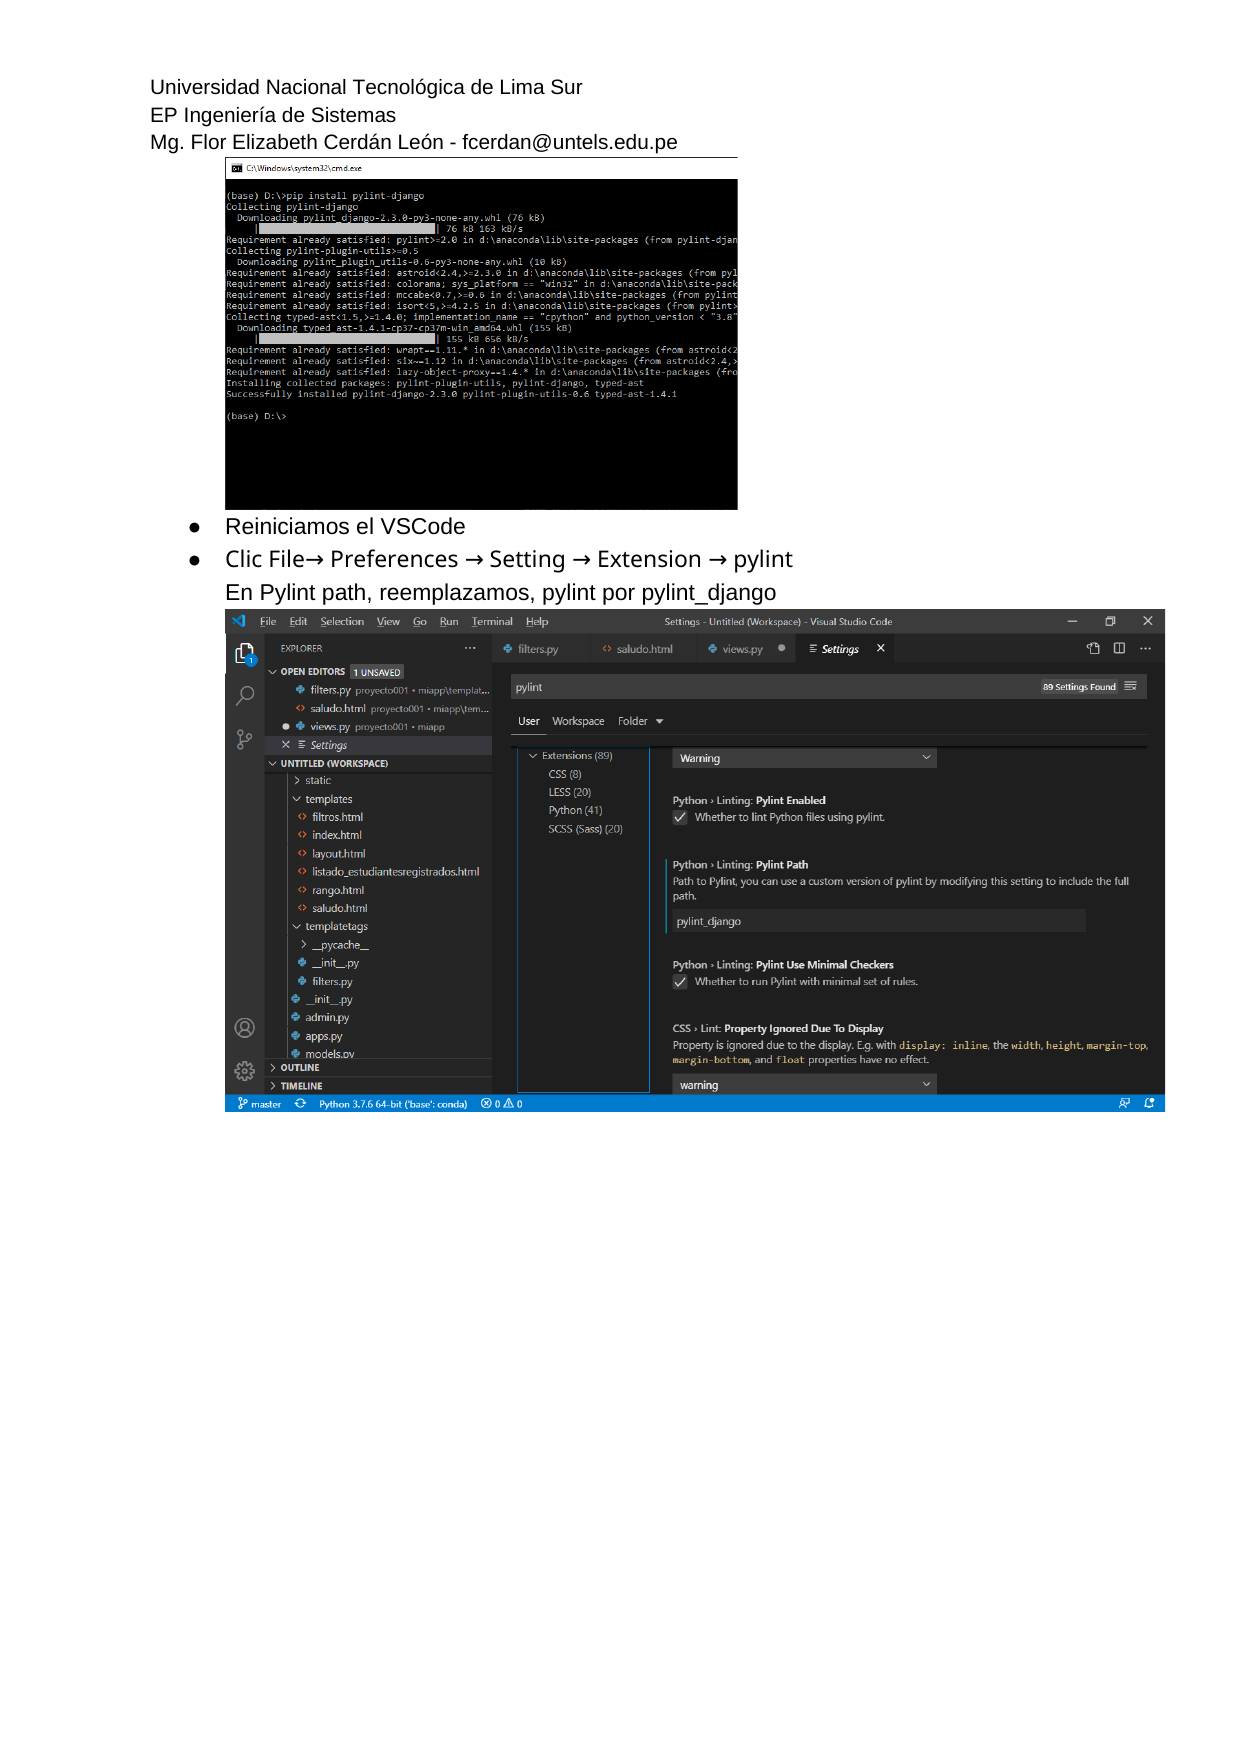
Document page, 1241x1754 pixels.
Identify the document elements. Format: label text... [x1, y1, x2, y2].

picture [225, 609, 1166, 1112]
list Reiniciamos el VSCode [187, 513, 1090, 539]
text En Pylint path, reemplazamos, pylint por pylint_django [225, 579, 1090, 606]
picture [225, 157, 738, 510]
list Clic File→ Preferences → Setting → Extension → pylint [187, 543, 1090, 575]
